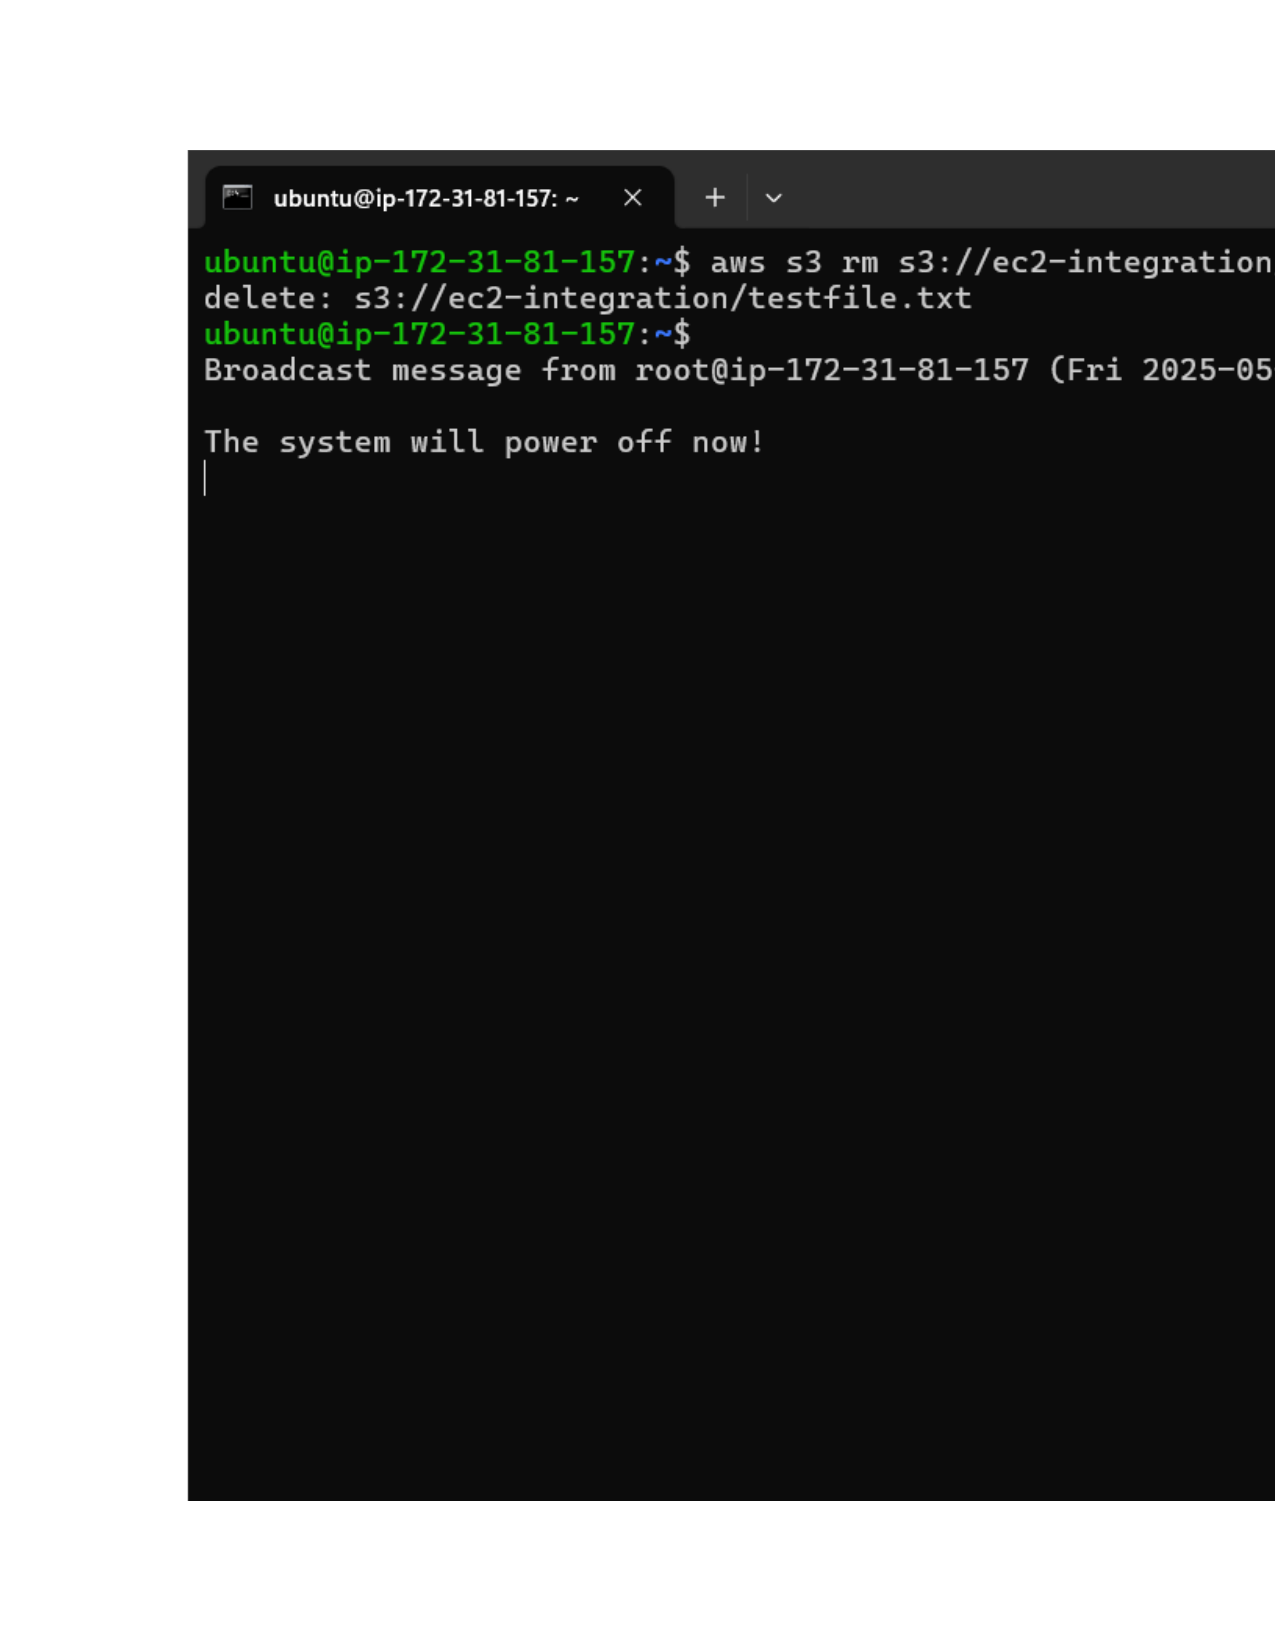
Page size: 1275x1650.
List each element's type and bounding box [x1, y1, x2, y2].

picture [187, 150, 1275, 1501]
